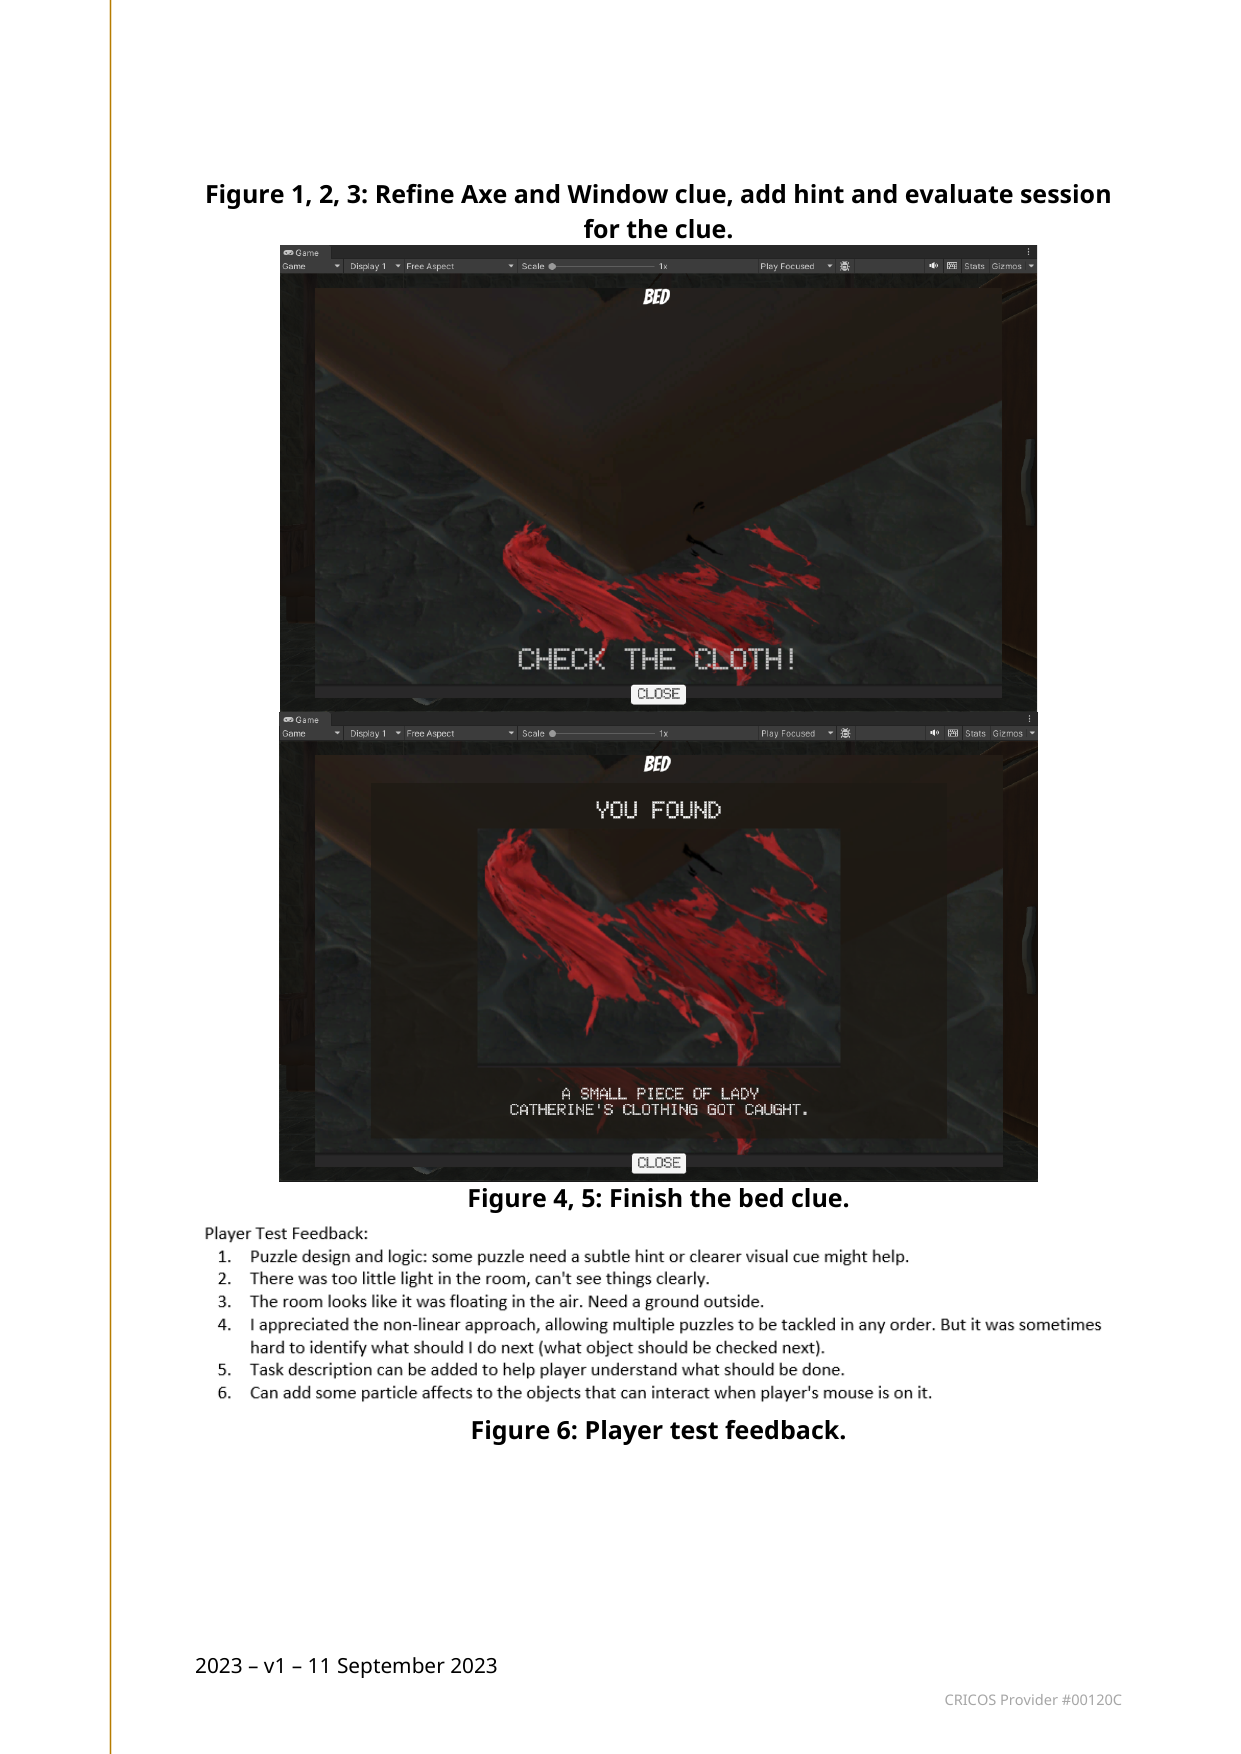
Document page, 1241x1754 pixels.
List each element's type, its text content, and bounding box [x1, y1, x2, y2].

text Figure 1, 2, 3: Refine Axe and Window clue, add hint and evaluate session for the clue. [195, 177, 1122, 245]
picture [0, 0, 1240, 1754]
text Figure 6: Player test feedback. [195, 1413, 1122, 1446]
text Figure 4, 5: Finish the bed clue. [195, 1181, 1122, 1215]
